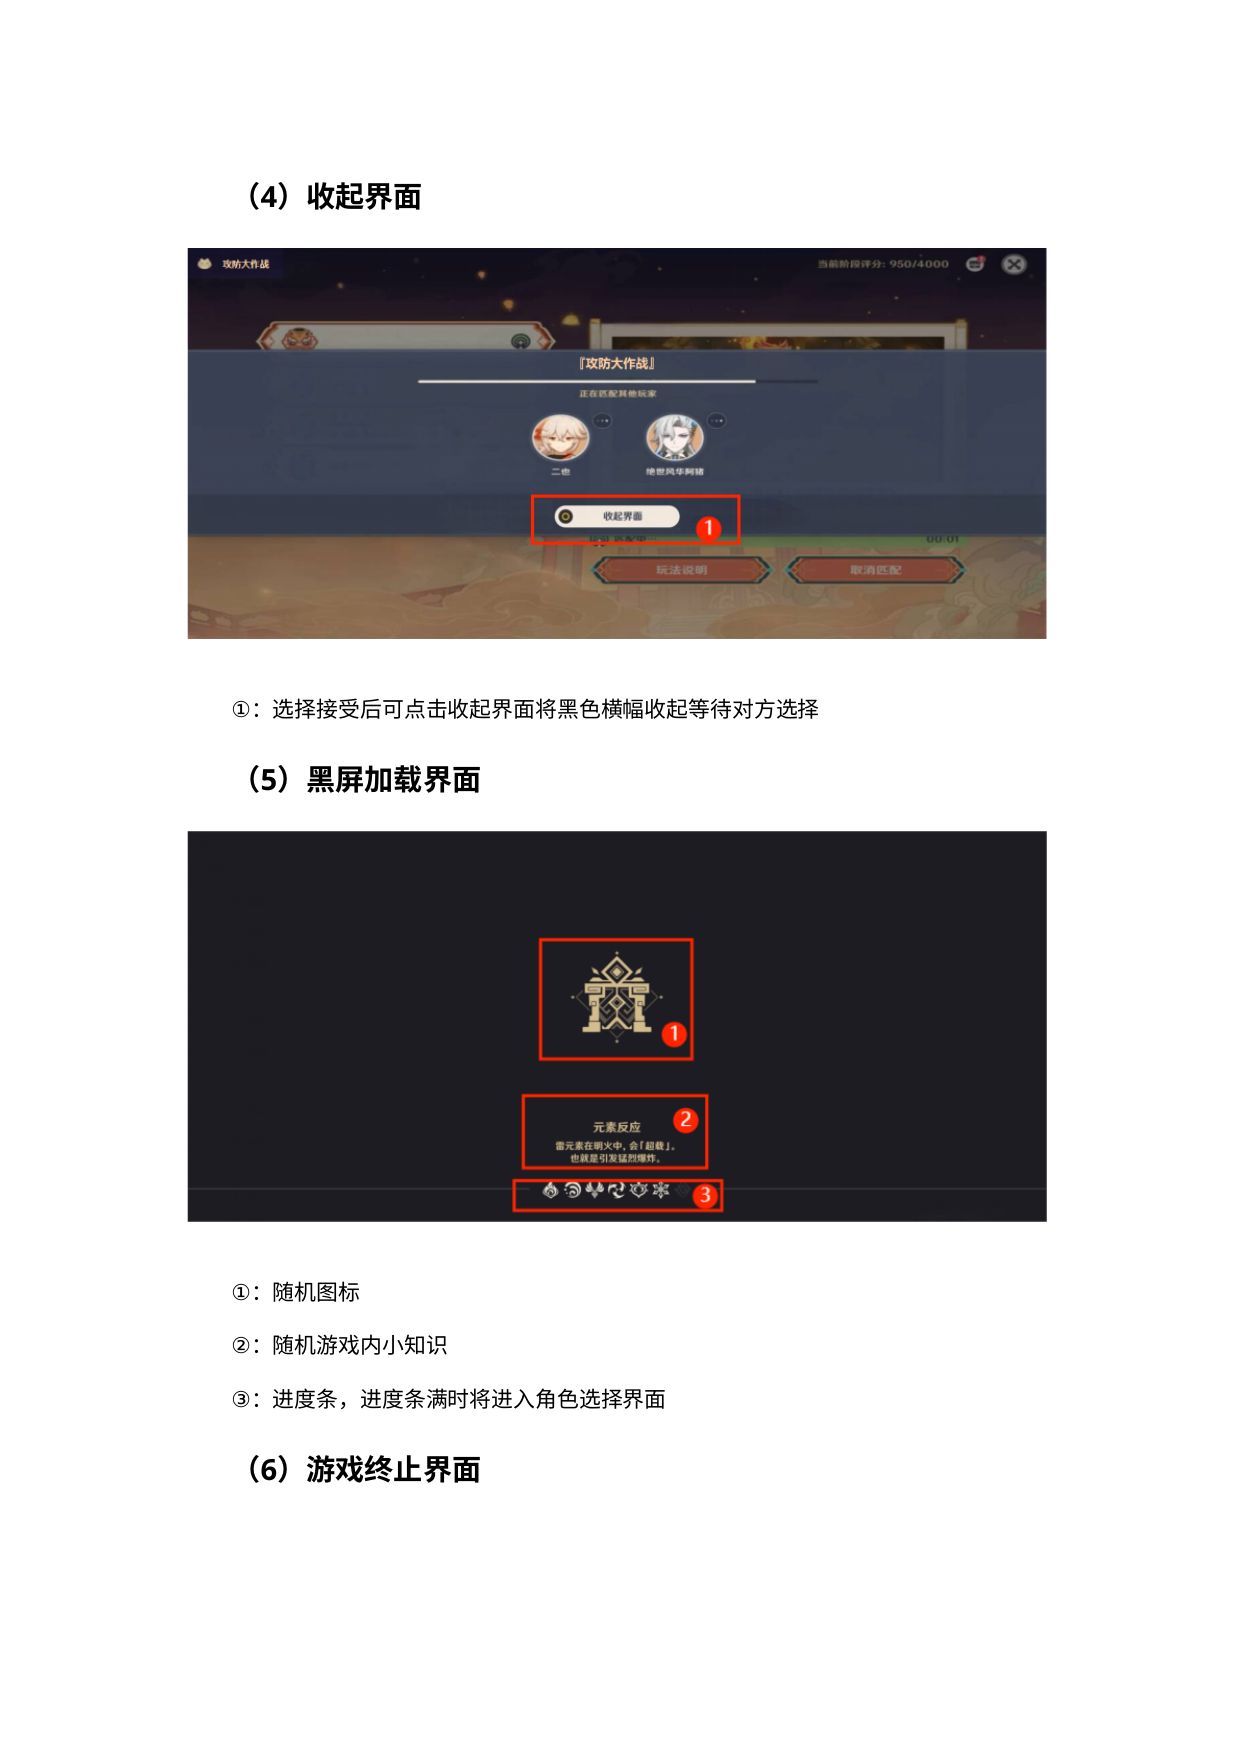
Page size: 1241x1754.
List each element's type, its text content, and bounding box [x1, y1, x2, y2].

picture [187, 831, 1047, 1222]
list ③：进度条，进度条满时将进入角色选择界面 [187, 1382, 1053, 1414]
list ②：随机游戏内小知识 [187, 1328, 1053, 1361]
list 游戏终止界面 [187, 1435, 1053, 1500]
list 黑屏加载界面 [187, 745, 1053, 810]
list ①：随机图标 [187, 1275, 1053, 1307]
list ①：选择接受后可点击收起界面将黑色横幅收起等待对方选择 [187, 692, 1053, 724]
picture [187, 248, 1047, 641]
list 收起界面 [187, 162, 1053, 227]
